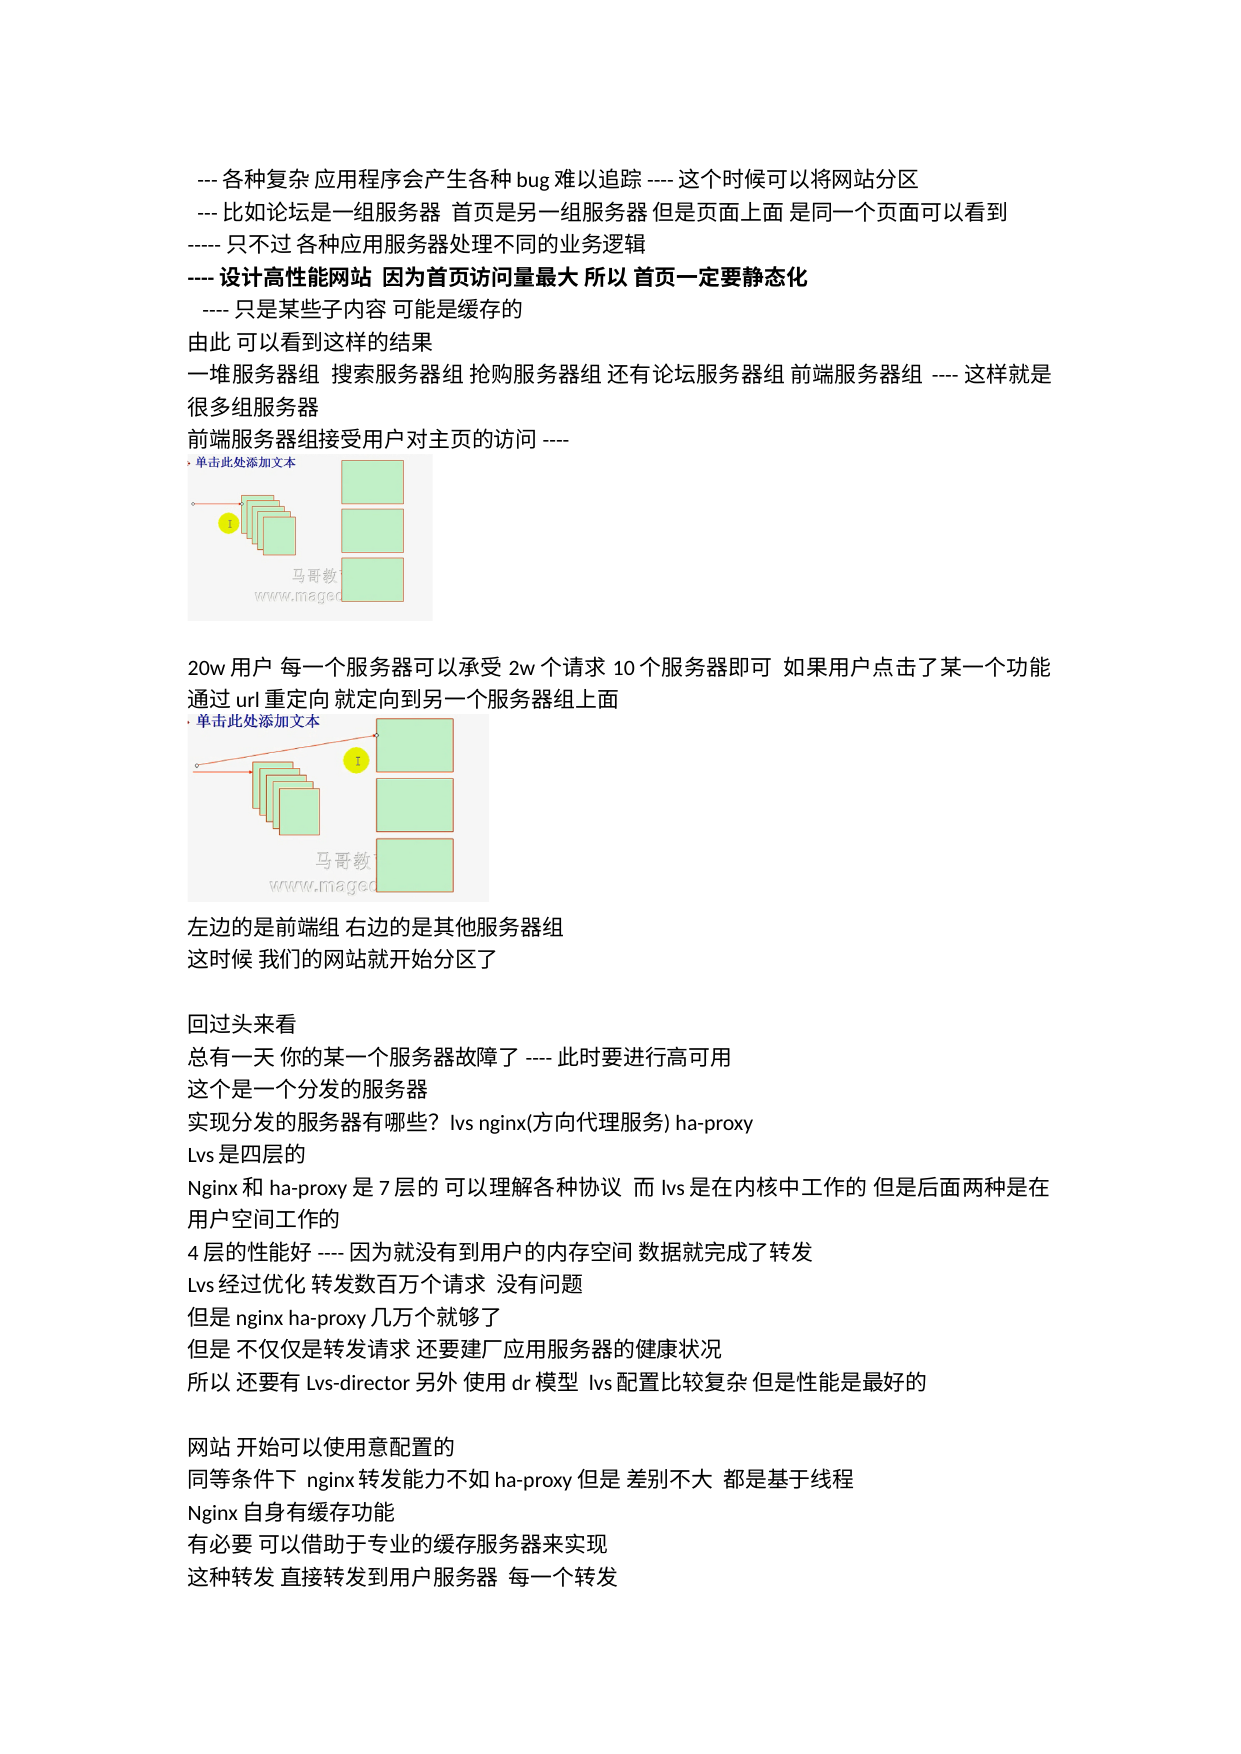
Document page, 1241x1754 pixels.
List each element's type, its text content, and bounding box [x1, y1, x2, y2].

text 但是 不仅仅是转发请求 还要建厂应用服务器的健康状况 [187, 1332, 1053, 1364]
text 有必要 可以借助于专业的缓存服务器来实现 [187, 1527, 1053, 1559]
text 20w用户 每一个服务器可以承受2w个请求 10个服务器即可 如果用户点击了某一个功能 通过url重定向 就定向到另一个服务器组上面 [187, 649, 1053, 714]
text 同等条件下 nginx转发能力不如ha-proxy 但是 差别不大 都是基于线程 [187, 1462, 1053, 1494]
text 由此 可以看到这样的结果 [187, 324, 1053, 357]
text 总有一天 你的某一个服务器故障了 ---- 此时要进行高可用 [187, 1039, 1053, 1072]
text 一堆服务器组 搜索服务器组 抢购服务器组 还有论坛服务器组 前端服务器组 ---- 这样就是很多组服务器 [187, 357, 1053, 422]
text 但是nginx ha-proxy几万个就够了 [187, 1299, 1053, 1332]
text Lvs是四层的 [187, 1137, 1053, 1169]
text Nginx和ha-proxy是7层的 可以理解各种协议 而lvs是在内核中工作的 但是后面两种是在用户空间工作的 [187, 1169, 1053, 1234]
text 所以 还要有Lvs-director 另外 使用dr模型 lvs配置比较复杂 但是性能是最好的 [187, 1364, 1053, 1397]
text ---- 只是某些子内容 可能是缓存的 [187, 292, 1053, 324]
text 回过头来看 [187, 1007, 1053, 1039]
text 实现分发的服务器有哪些？lvs nginx(方向代理服务) ha-proxy [187, 1104, 1053, 1137]
text 网站 开始可以使用意配置的 [187, 1429, 1053, 1462]
text 前端服务器组接受用户对主页的访问 ---- [187, 422, 1053, 454]
text 这种转发 直接转发到用户服务器 每一个转发 [187, 1559, 1053, 1592]
text ---- 设计高性能网站 因为首页访问量最大 所以 首页一定要静态化 [187, 259, 1053, 292]
picture [187, 454, 433, 621]
text --- 比如论坛是一组服务器 首页是另一组服务器 但是页面上面 是同一个页面可以看到 ----- 只不过 各种应用服务器处理不同的业务逻辑 [187, 194, 1053, 259]
text 左边的是前端组 右边的是其他服务器组 [187, 909, 1053, 942]
text Lvs经过优化 转发数百万个请求 没有问题 [187, 1267, 1053, 1299]
text 4层的性能好 ---- 因为就没有到用户的内存空间 数据就完成了转发 [187, 1234, 1053, 1267]
text --- 各种复杂 应用程序会产生各种bug 难以追踪 ---- 这个时候可以将网站分区 [187, 162, 1053, 194]
picture [187, 714, 490, 902]
text 这个是一个分发的服务器 [187, 1072, 1053, 1104]
text 这时候 我们的网站就开始分区了 [187, 942, 1053, 974]
text Nginx自身有缓存功能 [187, 1494, 1053, 1527]
